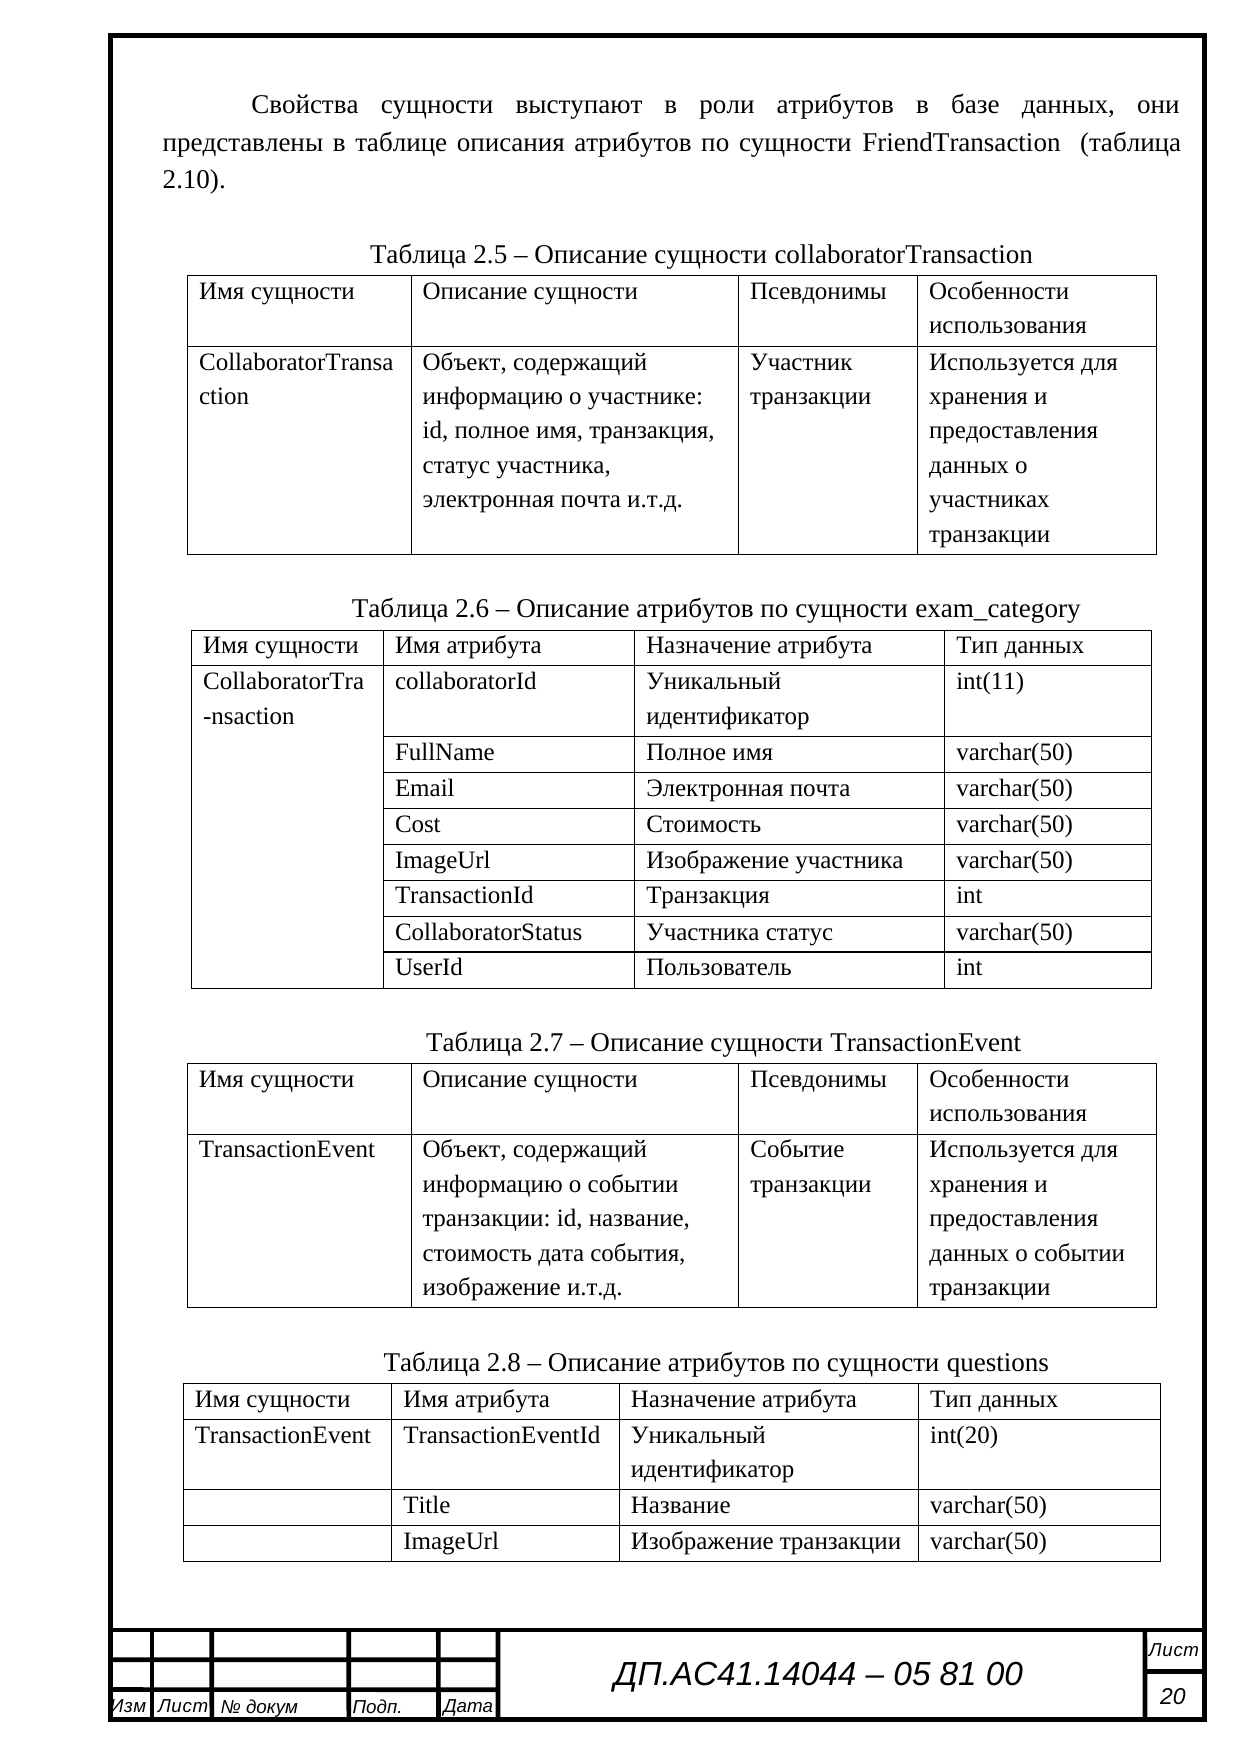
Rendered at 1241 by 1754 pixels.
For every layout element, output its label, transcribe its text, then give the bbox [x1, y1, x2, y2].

table_cell CollaboratorStatus [384, 917, 634, 951]
table_cell varchar(50) [919, 1526, 1160, 1561]
text Свойства сущности выступают в роли атрибутов в базе данных, они представлены в таблице описания атрибутов по сущности FriendTransaction (таблица 2.10). [162, 89, 1181, 194]
text Таблица 2.5 – Описание сущности collaboratorTransaction [162, 238, 1152, 269]
table_cell Используется для хранения и предоставления данных о участниках транзакции [918, 347, 1156, 554]
table_header Особенности использования [918, 1064, 1156, 1133]
table_header Имя сущности [192, 631, 383, 665]
table_cell Уникальный идентификатор [635, 666, 944, 736]
table_cell Электронная почта [635, 773, 944, 808]
table_header Имя сущности [188, 1064, 411, 1133]
table_cell Объект, содержащий информацию о участнике: id, полное имя, транзакция, статус участника, электронная почта и.т.д. [412, 347, 738, 554]
table_cell CollaboratorTra-nsaction [192, 666, 383, 987]
table_cell varchar(50) [945, 917, 1151, 951]
table_cell TransactionEventId [392, 1420, 619, 1489]
table_cell CollaboratorTransaction [188, 347, 411, 554]
table_cell varchar(50) [945, 809, 1151, 844]
table_cell Email [384, 773, 634, 808]
table_cell Уникальный идентификатор [620, 1420, 918, 1489]
table_cell varchar(50) [945, 845, 1151, 879]
table_cell [184, 1490, 391, 1525]
table_cell Событие транзакции [739, 1135, 917, 1307]
table_cell Изображение участника [635, 845, 944, 879]
table_header Особенности использования [918, 276, 1156, 346]
text Таблица 2.6 – Описание атрибутов по сущности exam_category [162, 592, 1181, 623]
table_cell UserId [384, 953, 634, 987]
table_header Назначение атрибута [635, 631, 944, 665]
table_cell varchar(50) [945, 737, 1151, 772]
table_cell Стоимость [635, 809, 944, 844]
table_cell collaboratorId [384, 666, 634, 736]
table_header Имя атрибута [384, 631, 634, 665]
table_header Псевдонимы [739, 276, 917, 346]
table_cell varchar(50) [945, 773, 1151, 808]
table_cell Изображение транзакции [620, 1526, 918, 1561]
table_header Описание сущности [412, 1064, 738, 1133]
table_cell int(20) [919, 1420, 1160, 1489]
table_header Имя атрибута [392, 1384, 619, 1419]
table_cell int [945, 881, 1151, 916]
table_header Тип данных [919, 1384, 1160, 1419]
table_cell int(11) [945, 666, 1151, 736]
table_cell Объект, содержащий информацию о событии транзакции: id, название, стоимость дата события, изображение и.т.д. [412, 1135, 738, 1307]
table_cell Пользователь [635, 953, 944, 987]
table_cell [184, 1526, 391, 1561]
table_cell TransactionEvent [188, 1135, 411, 1307]
table_cell Полное имя [635, 737, 944, 772]
table_header Псевдонимы [739, 1064, 917, 1133]
table_header Описание сущности [412, 276, 738, 346]
table_cell ImageUrl [392, 1526, 619, 1561]
table_cell Участника статус [635, 917, 944, 951]
table_cell Участник транзакции [739, 347, 917, 554]
table_header Имя сущности [188, 276, 411, 346]
table_cell Используется для хранения и предоставления данных о событии транзакции [918, 1135, 1156, 1307]
table_header Имя сущности [184, 1384, 391, 1419]
table_cell varchar(50) [919, 1490, 1160, 1525]
table_cell Транзакция [635, 881, 944, 916]
text Таблица 2.8 – Описание атрибутов по сущности questions [162, 1346, 1181, 1377]
table_cell TransactionEvent [184, 1420, 391, 1489]
table_header Тип данных [945, 631, 1151, 665]
table_cell int [945, 953, 1151, 987]
table_cell Название [620, 1490, 918, 1525]
text Таблица 2.7 – Описание сущности TransactionEvent [207, 1026, 1152, 1057]
table_cell Cost [384, 809, 634, 844]
table_header Назначение атрибута [620, 1384, 918, 1419]
table_cell ImageUrl [384, 845, 634, 879]
table_cell Title [392, 1490, 619, 1525]
table_cell TransactionId [384, 881, 634, 916]
table_cell FullName [384, 737, 634, 772]
